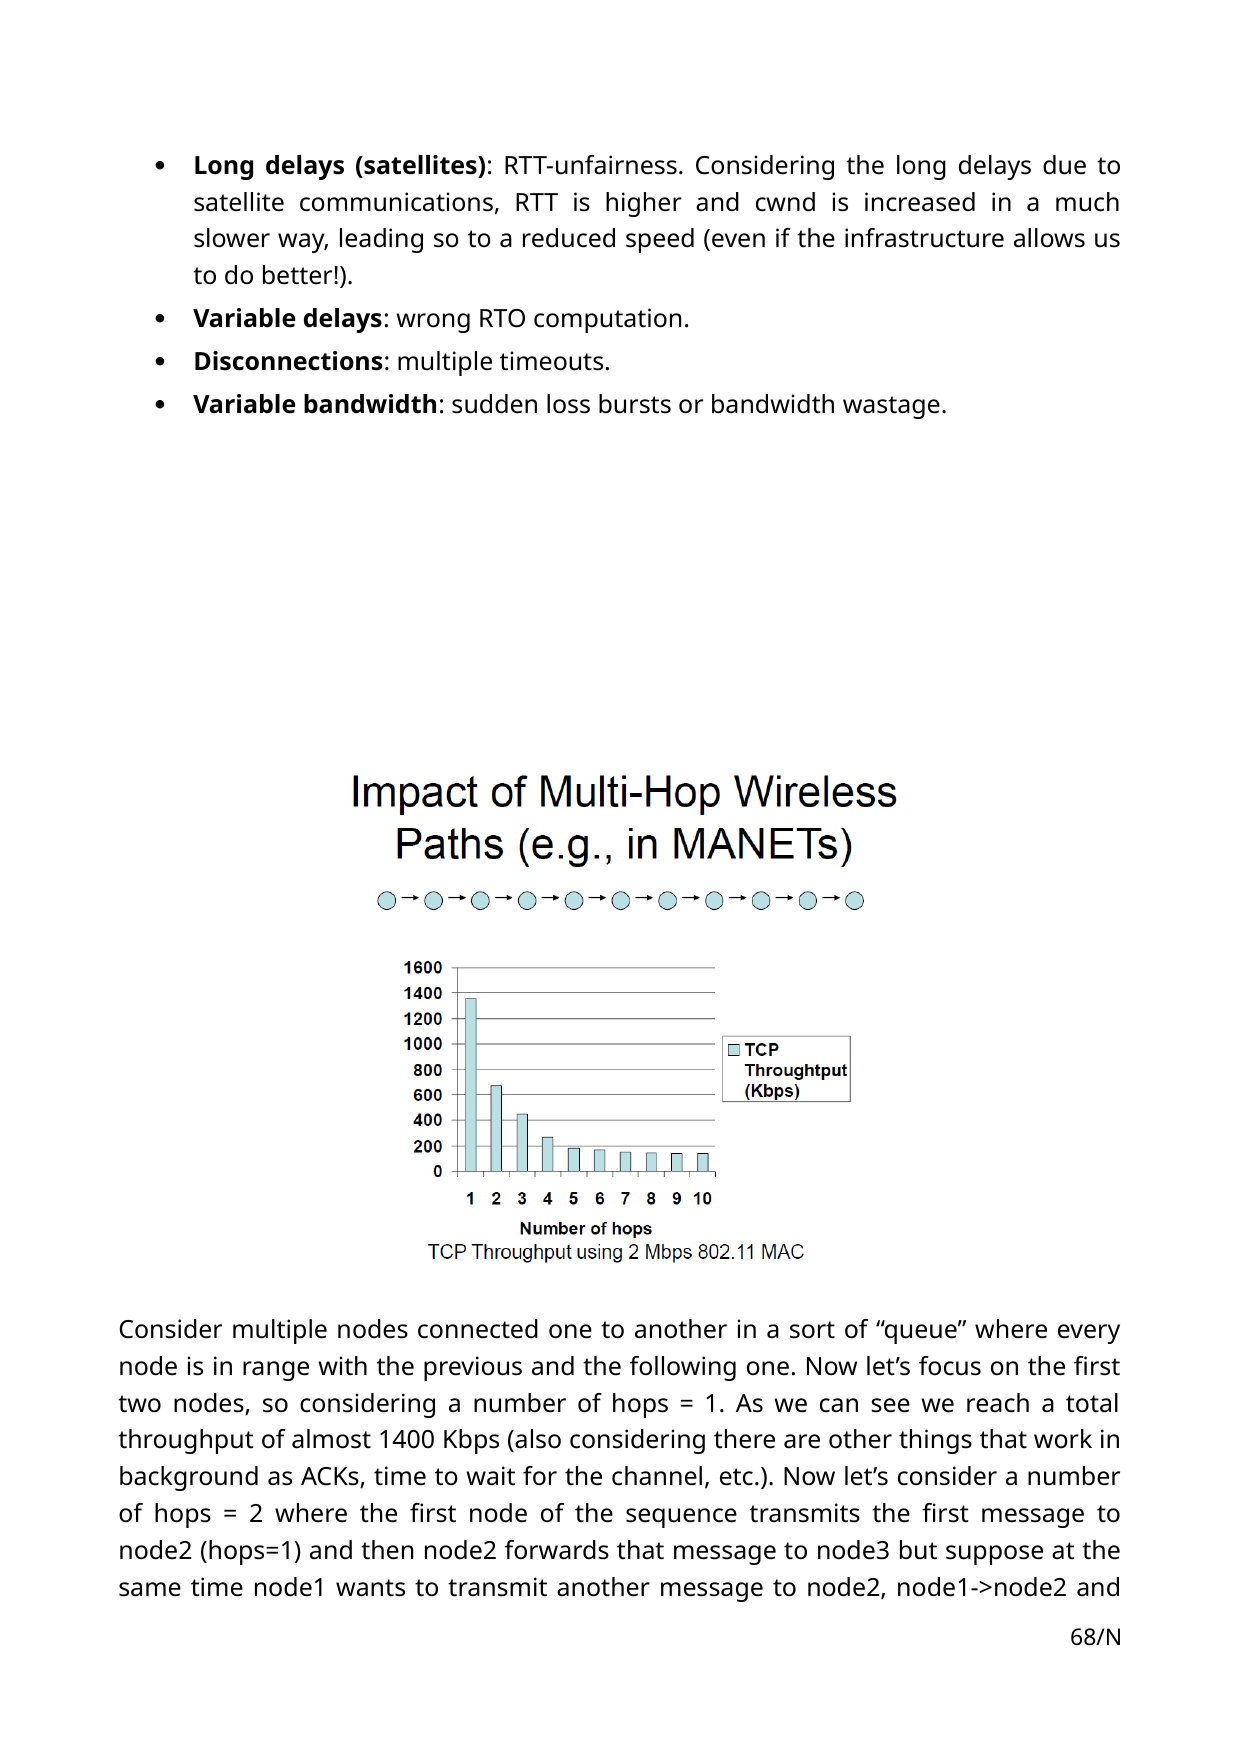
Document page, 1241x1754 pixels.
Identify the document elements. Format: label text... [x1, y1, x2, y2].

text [118, 1312, 1122, 1603]
picture [331, 754, 909, 1273]
list Variable bandwidth: sudden loss bursts or bandwidth wastage. [156, 387, 1122, 421]
list Disconnections: multiple timeouts. [156, 344, 1122, 378]
list Variable delays: wrong RTO computation. [156, 301, 1122, 335]
list Long delays (satellites): RTT-unfairness. Considering the long delays due to satellite communications, RTT is higher and cwnd is increased in a much slower way, leading so to a reduced speed (even if the infrastructure allows us to do better!). [156, 148, 1122, 292]
